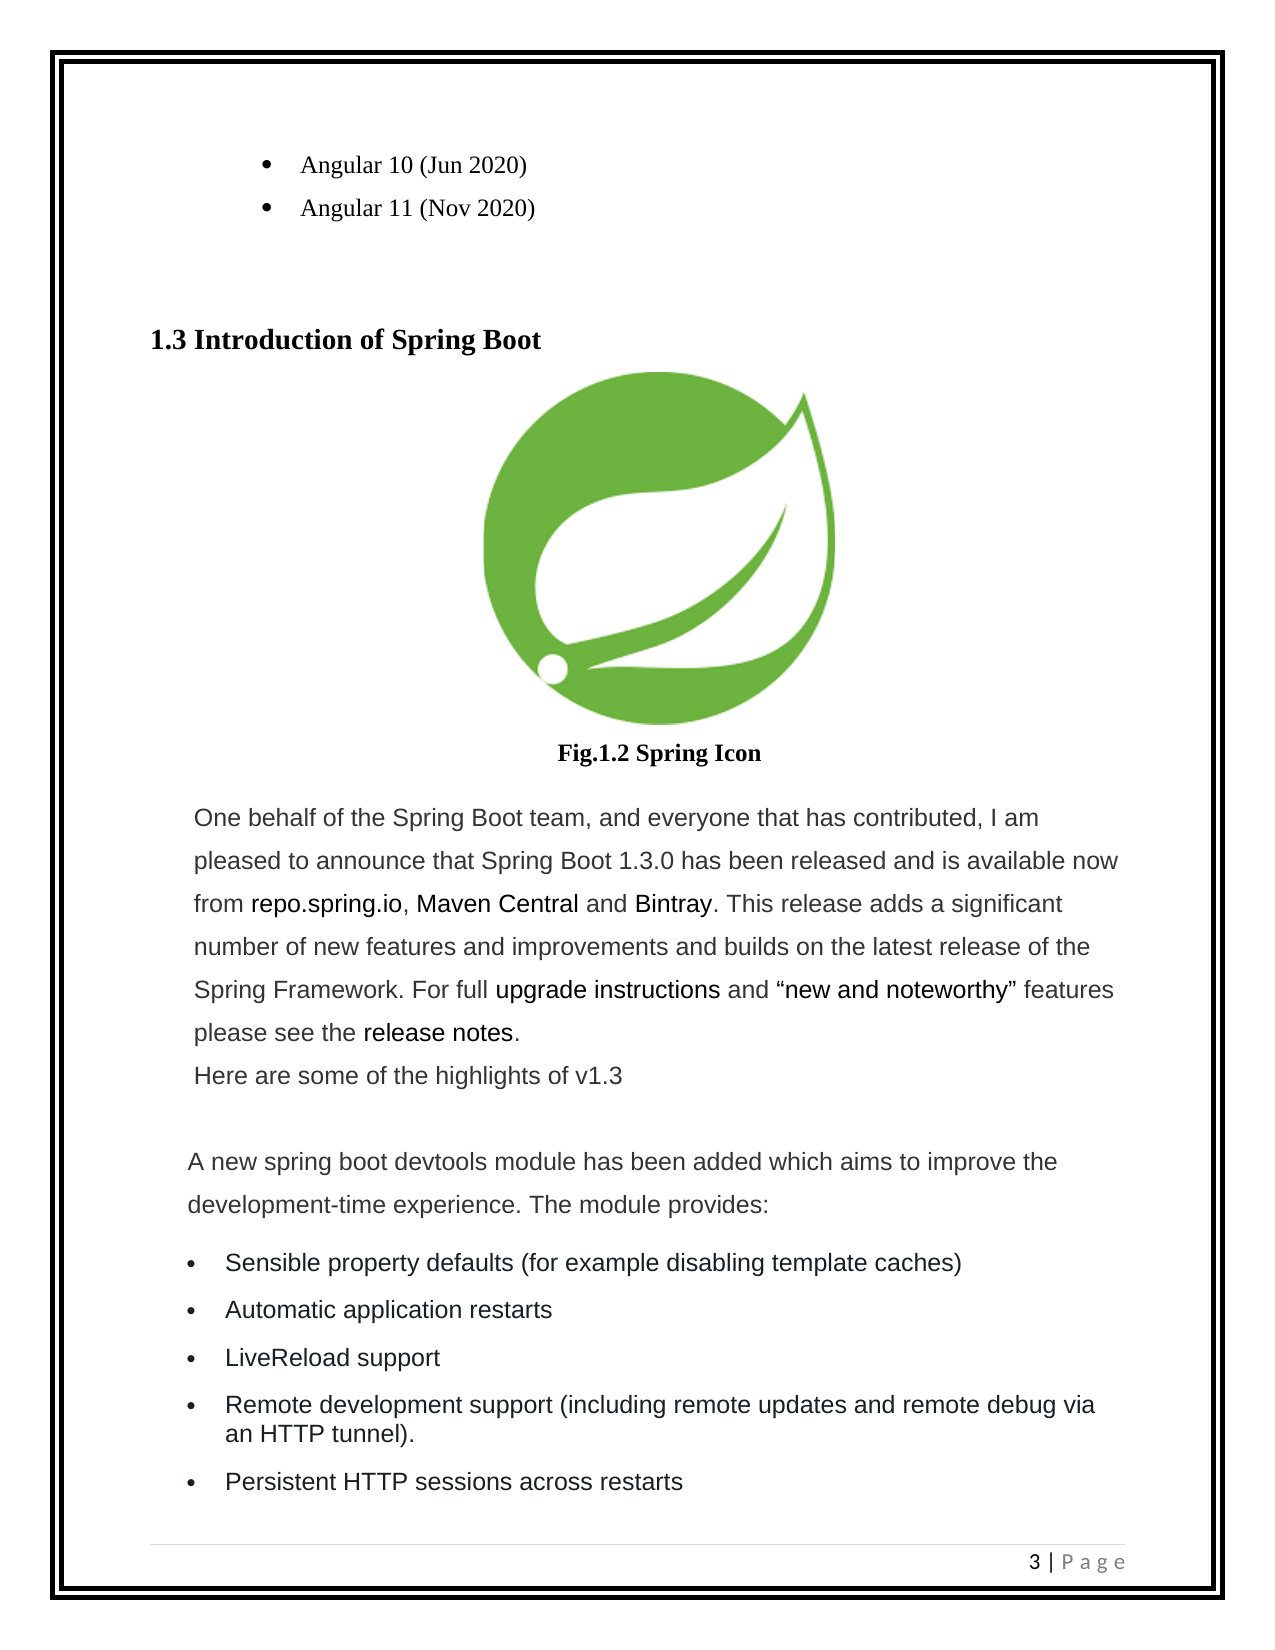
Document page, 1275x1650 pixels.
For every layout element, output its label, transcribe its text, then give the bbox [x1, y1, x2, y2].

list Introduction of Spring Boot [150, 322, 1125, 356]
list Angular 10 (Jun 2020) [262, 150, 1125, 179]
text A new spring boot devtools module has been added which aims to improve the development-time experience. The module provides: [187, 1133, 1125, 1218]
list Persistent HTTP sessions across restarts [187, 1466, 1125, 1495]
list Sensible property defaults (for example disabling template caches) [187, 1248, 1125, 1276]
text Here are some of the highlights of v1.3 [194, 1061, 1125, 1090]
list Fig.1.2 Spring Icon [194, 738, 1125, 767]
list Remote development support (including remote updates and remote debug via an HTTP tunnel). [187, 1390, 1125, 1448]
list Automatic application restarts [187, 1295, 1125, 1324]
list LiveReload support [187, 1343, 1125, 1371]
list Angular 11 (Nov 2020) [262, 193, 1125, 222]
picture [483, 372, 836, 725]
text One behalf of the Spring Boot team, and everyone that has contributed, I am pleased to announce that Spring Boot 1.3.0 has been released and is available now from repo.spring.io, Maven Central and Bintray. This release adds a significant number of new features and improvements and builds on the latest release of the Spring Framework. For full upgrade instructions and “new and noteworthy” features please see the release notes. [194, 802, 1125, 1047]
